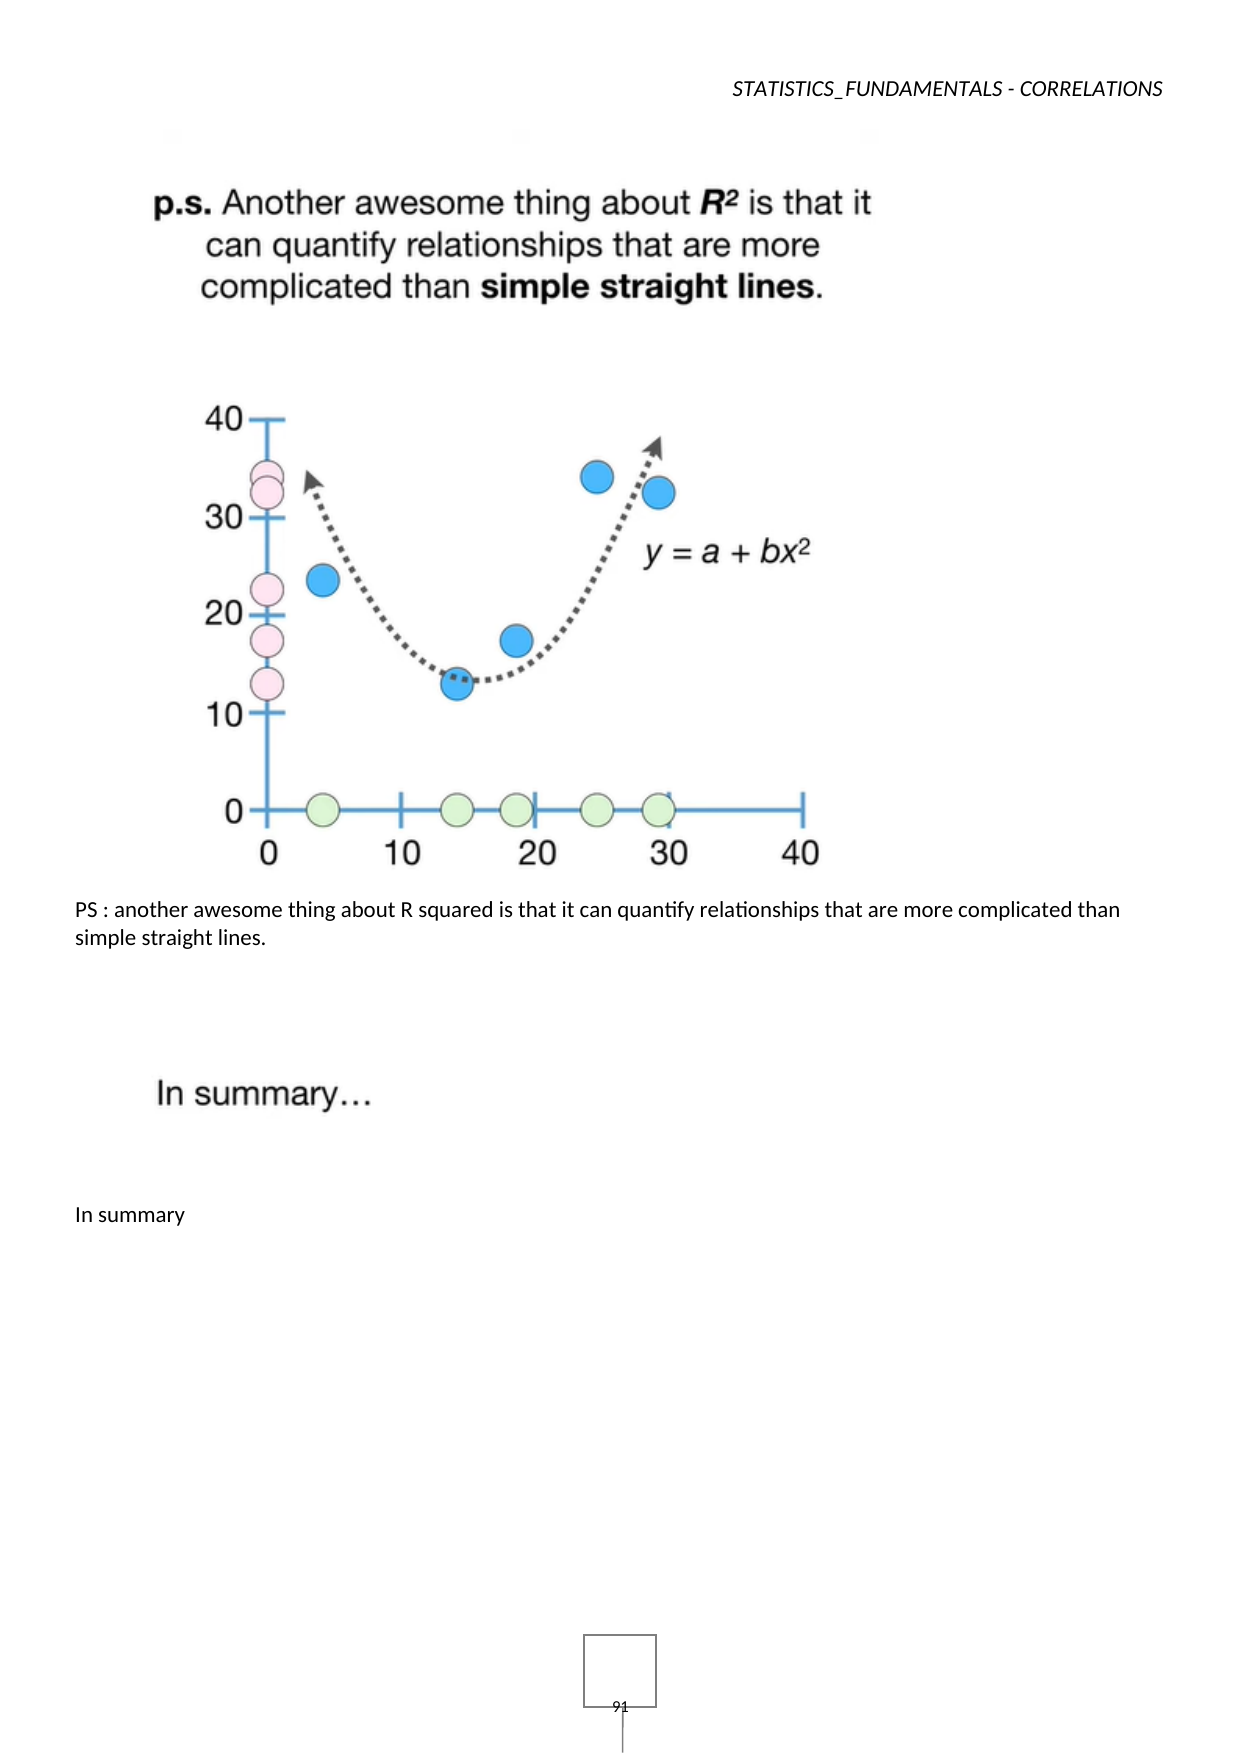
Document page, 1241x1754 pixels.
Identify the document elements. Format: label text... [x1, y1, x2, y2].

picture [75, 129, 958, 896]
text In summary [75, 1200, 1165, 1228]
picture [75, 979, 485, 1200]
text PS : another awesome thing about R squared is that it can quantify relationships that are more complicated than simple straight lines. [75, 896, 1165, 952]
